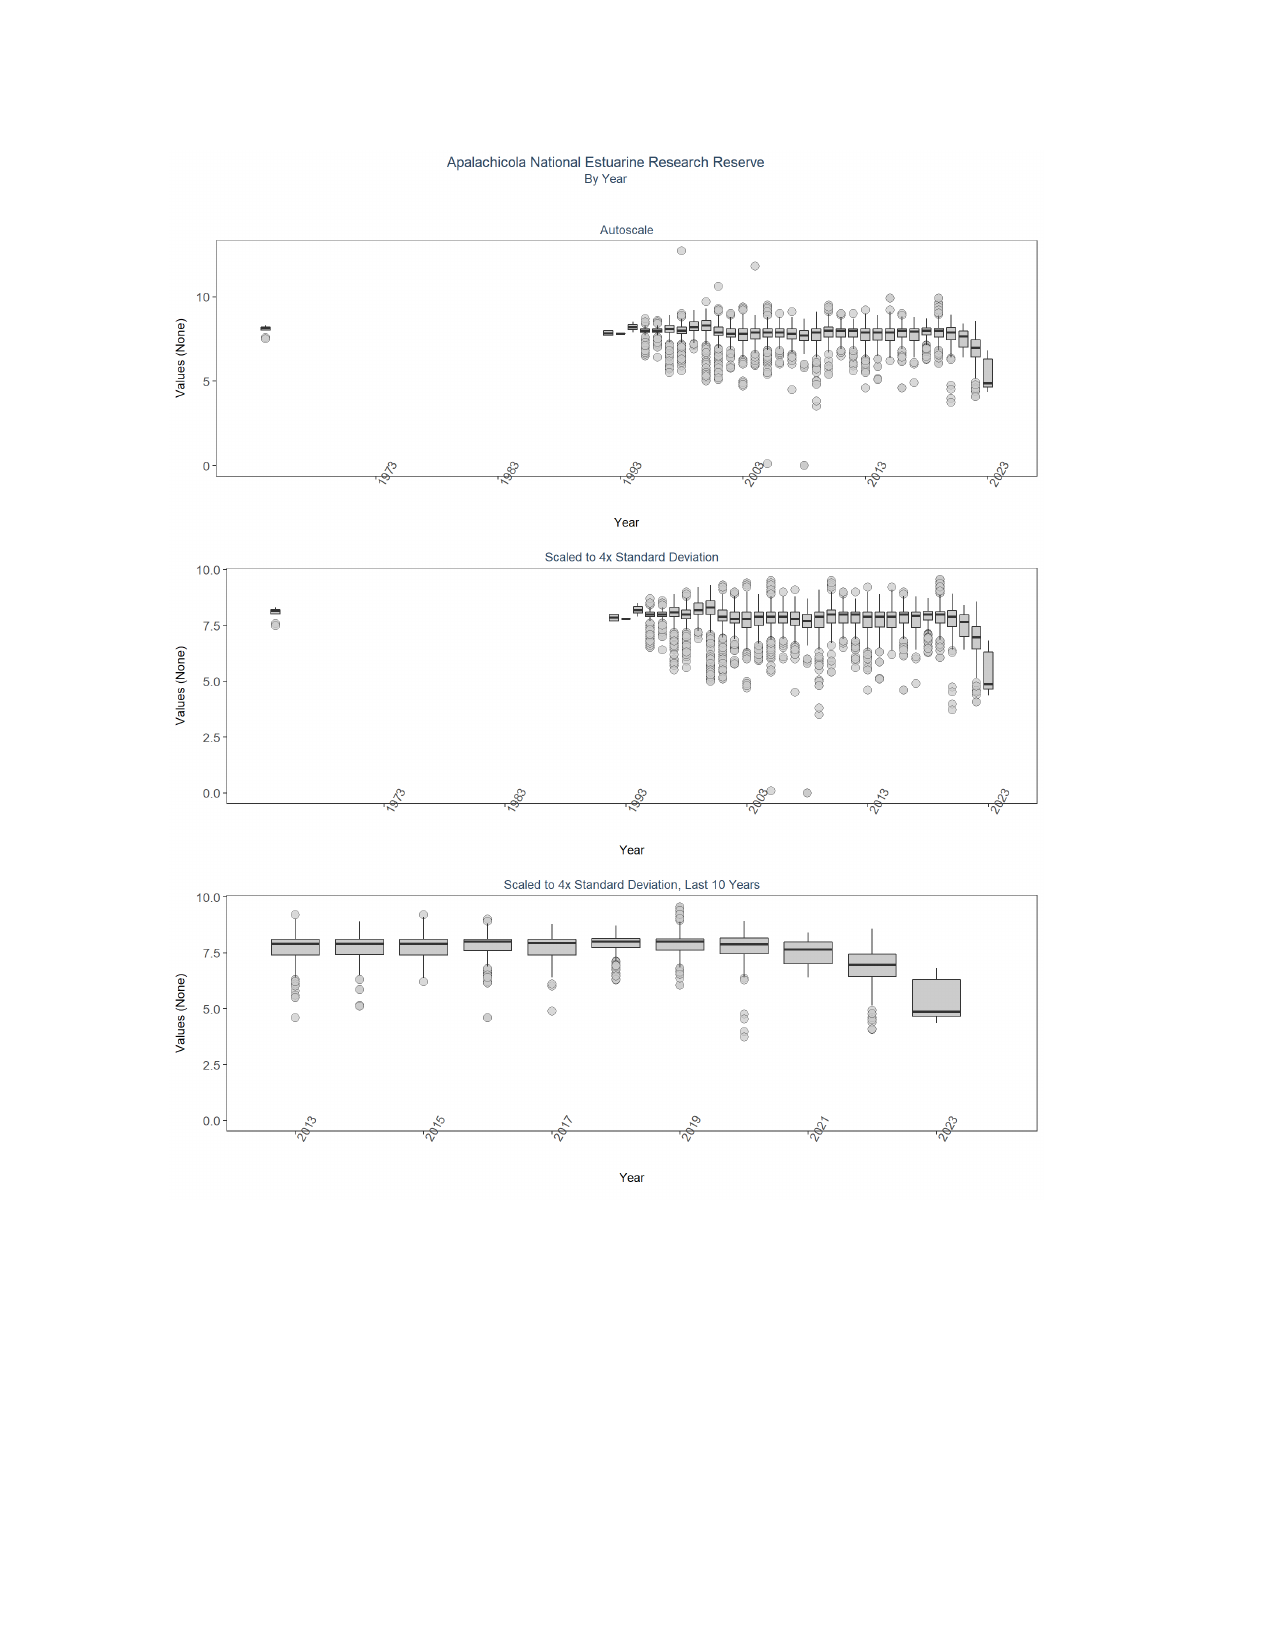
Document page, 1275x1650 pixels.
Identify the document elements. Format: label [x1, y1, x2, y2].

picture [168, 150, 1044, 1200]
